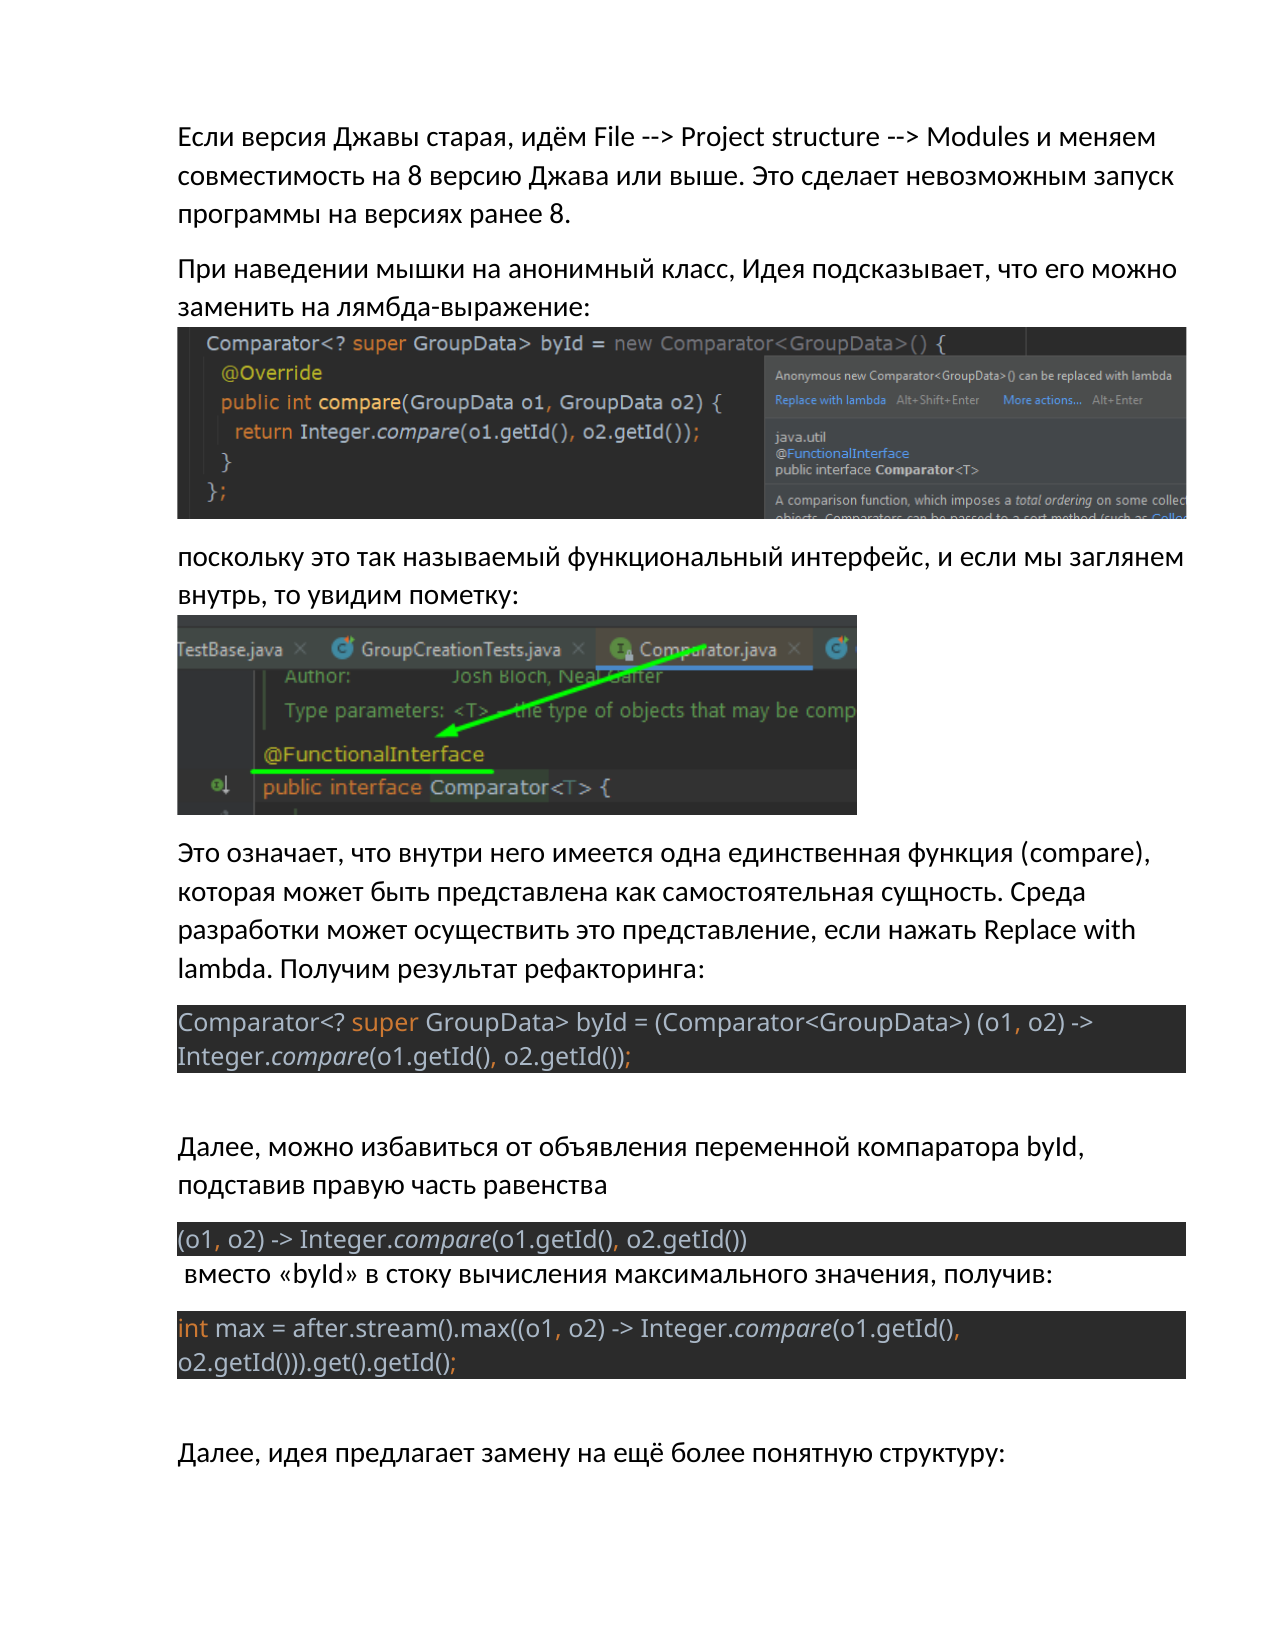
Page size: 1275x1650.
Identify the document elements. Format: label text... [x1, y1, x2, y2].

text Это означает, что внутри него имеется одна единственная функция (compare), которая может быть представлена как самостоятельная сущность. Среда разработки может осуществить это представление, если нажать Replace with lambda. Получим результат рефакторинга: [177, 834, 1186, 985]
text Далее, можно избавиться от объявления переменной компаратора byId, подставив правую часть равенства [177, 1128, 1186, 1202]
picture [177, 327, 1187, 519]
text Далее, идея предлагает замену на ещё более понятную структуру: [177, 1434, 1186, 1469]
text При наведении мышки на анонимный класс, Идея подсказывает, что его можно заменить на лямбда-выражение: [177, 250, 1186, 327]
text вместо «byId» в стоку вычисления максимального значения, получив: [177, 1256, 1186, 1291]
text Comparator<? super GroupData> byId = (Comparator<GroupData>) (o1, o2) -> Integer.compare(o1.getId(), o2.getId()); [177, 1005, 1186, 1073]
picture [177, 615, 857, 815]
text Если версия Джавы старая, идём File --> Project structure --> Modules и меняем совместимость на 8 версию Джава или выше. Это сделает невозможным запуск программы на версиях ранее 8. [177, 118, 1186, 231]
text (o1, o2) -> Integer.compare(o1.getId(), o2.getId()) [177, 1222, 1186, 1256]
text int max = after.stream().max((o1, o2) -> Integer.compare(o1.getId(), o2.getId())).get().getId(); [177, 1311, 1186, 1379]
